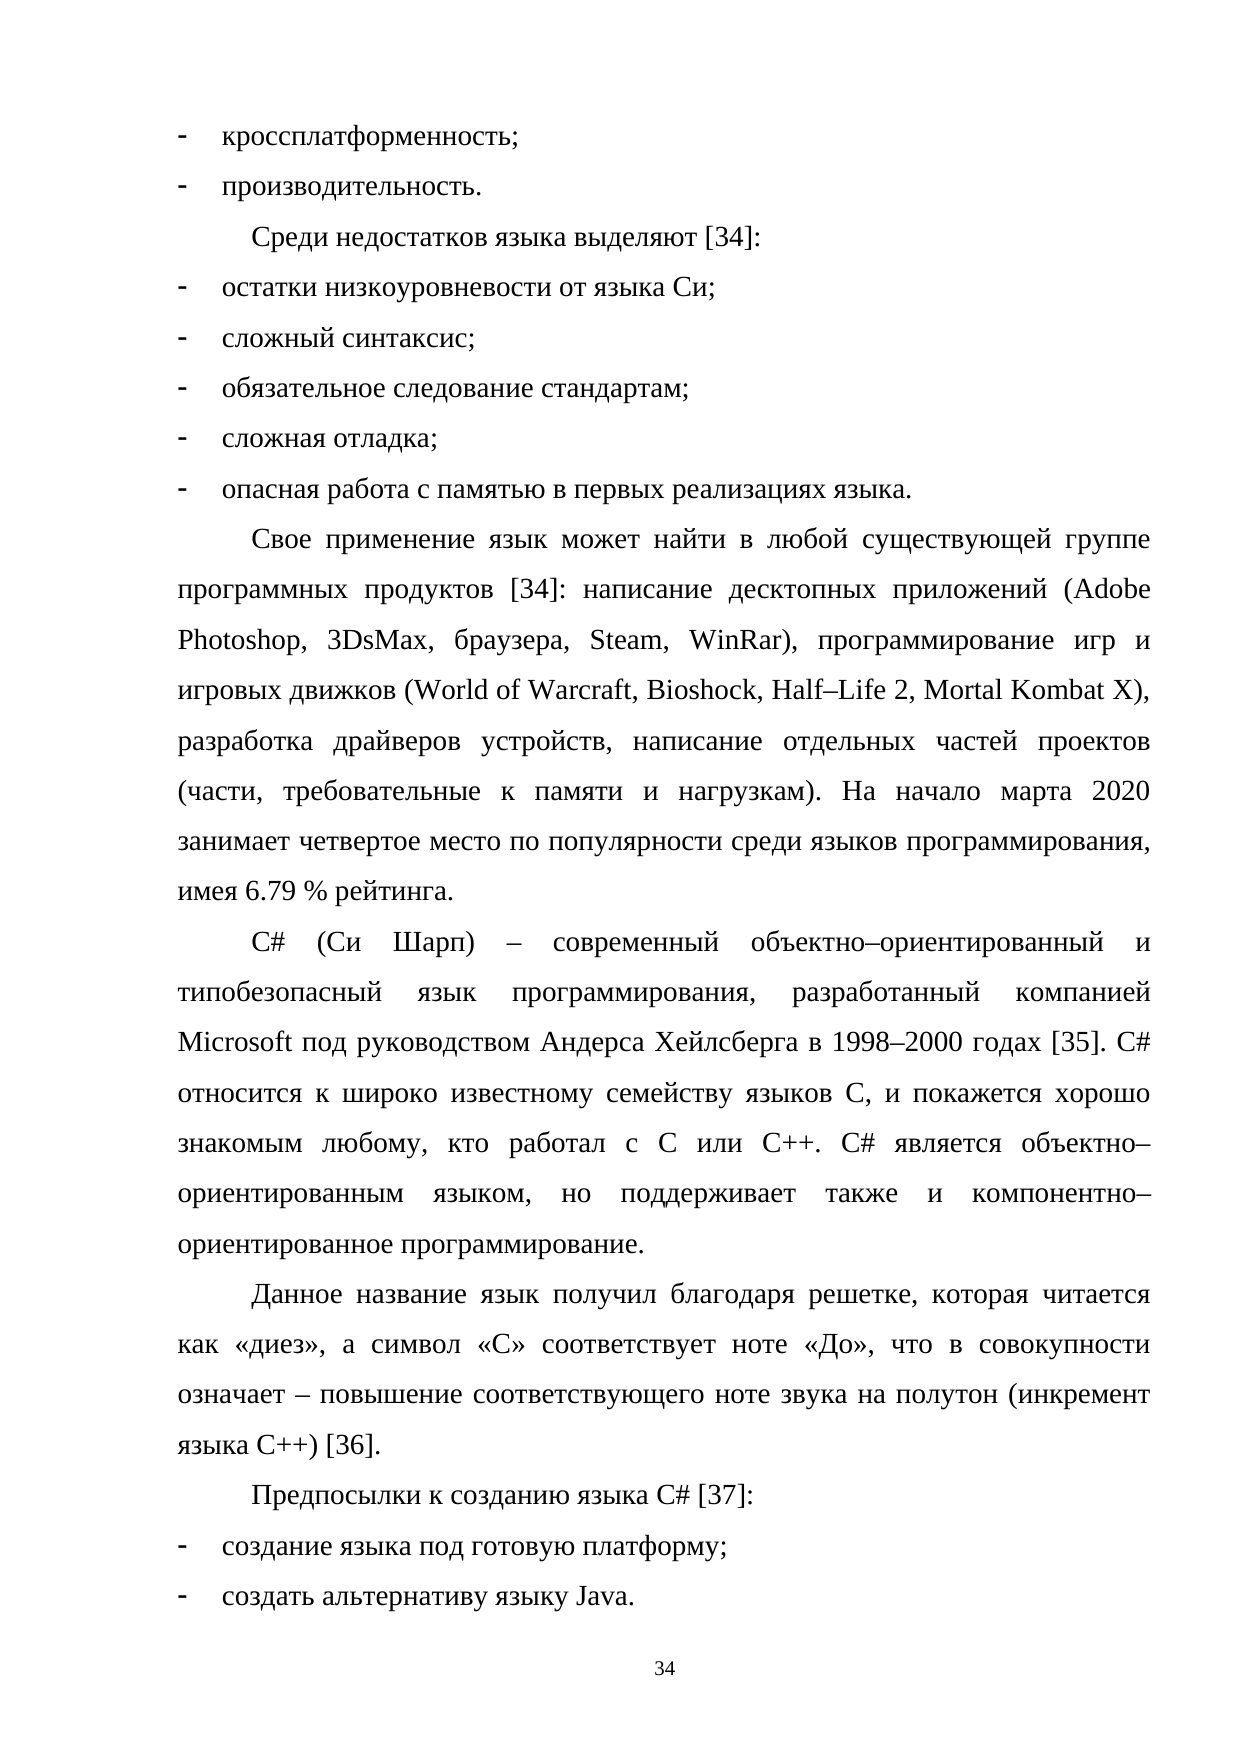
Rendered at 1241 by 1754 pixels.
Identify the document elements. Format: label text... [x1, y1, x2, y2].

text Среди недостатков языка выделяют [34]: [177, 219, 1152, 252]
list опасная работа с памятью в первых реализациях языка. [177, 471, 1152, 504]
list производительность. [177, 168, 1152, 202]
list кроссплатформенность; [177, 118, 1152, 152]
list создать альтернативу языку Java. [177, 1578, 1152, 1612]
text Предпосылки к созданию языка С# [37]: [177, 1477, 1152, 1511]
text Данное название язык получил благодаря решетке, которая читается как «диез», а символ «C» соответствует ноте «До», что в совокупности означает – повышение соответствующего ноте звука на полутон (инкремент языка C++) [36]. [177, 1276, 1152, 1461]
list сложный синтаксис; [177, 320, 1152, 353]
text Свое применение язык может найти в любой существующей группе программных продуктов [34]: написание десктопных приложений (Adobe Photoshop, 3DsMax, браузера, Steam, WinRar), программирование игр и игровых движков (World of Warcraft, Bioshock, Half–Life 2, Mortal Kombat X), разработка драйверов устройств, написание отдельных частей проектов (части, требовательные к памяти и нагрузкам). На начало марта 2020 занимает четвертое место по популярности среди языков программирования, имея 6.79 % рейтинга. [177, 521, 1152, 907]
list сложная отладка; [177, 421, 1152, 454]
text C# (Си Шарп) – современный объектно–ориентированный и типобезопасный язык программирования, разработанный компанией Microsoft под руководством Андерса Хейлсберга в 1998–2000 годах [35]. C# относится к широко известному семейству языков C, и покажется хорошо знакомым любому, кто работал с C или C++. C# является объектно–ориентированным языком, но поддерживает также и компонентно–ориентированное программирование. [177, 924, 1152, 1259]
list создание языка под готовую платформу; [177, 1528, 1152, 1561]
list остатки низкоуровневости от языка Си; [177, 269, 1152, 303]
list обязательное следование стандартам; [177, 370, 1152, 404]
